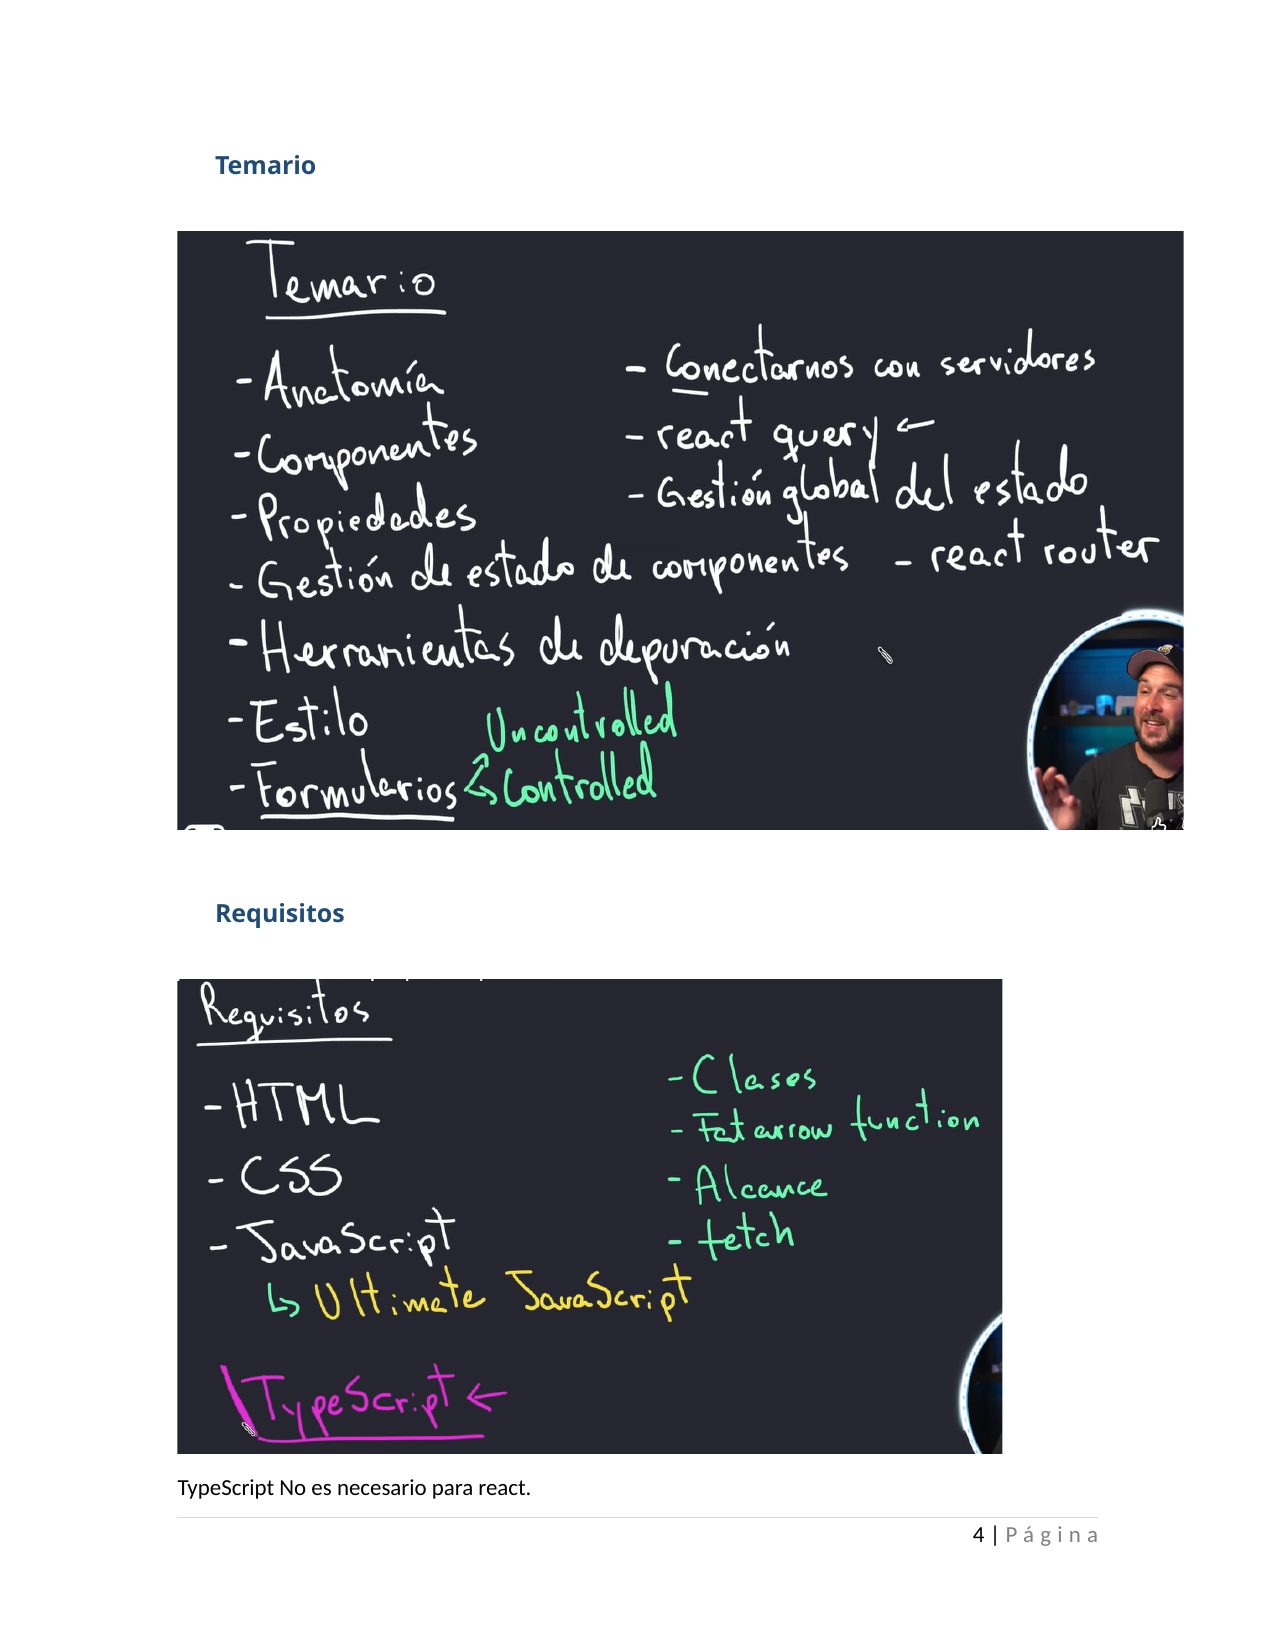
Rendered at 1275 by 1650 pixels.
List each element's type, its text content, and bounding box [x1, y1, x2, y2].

subtitle Requisitos [215, 895, 1098, 929]
picture [177, 231, 1184, 830]
text TypeScript No es necesario para react. [177, 1473, 1098, 1501]
picture [177, 979, 1003, 1454]
subtitle Temario [215, 148, 1098, 182]
